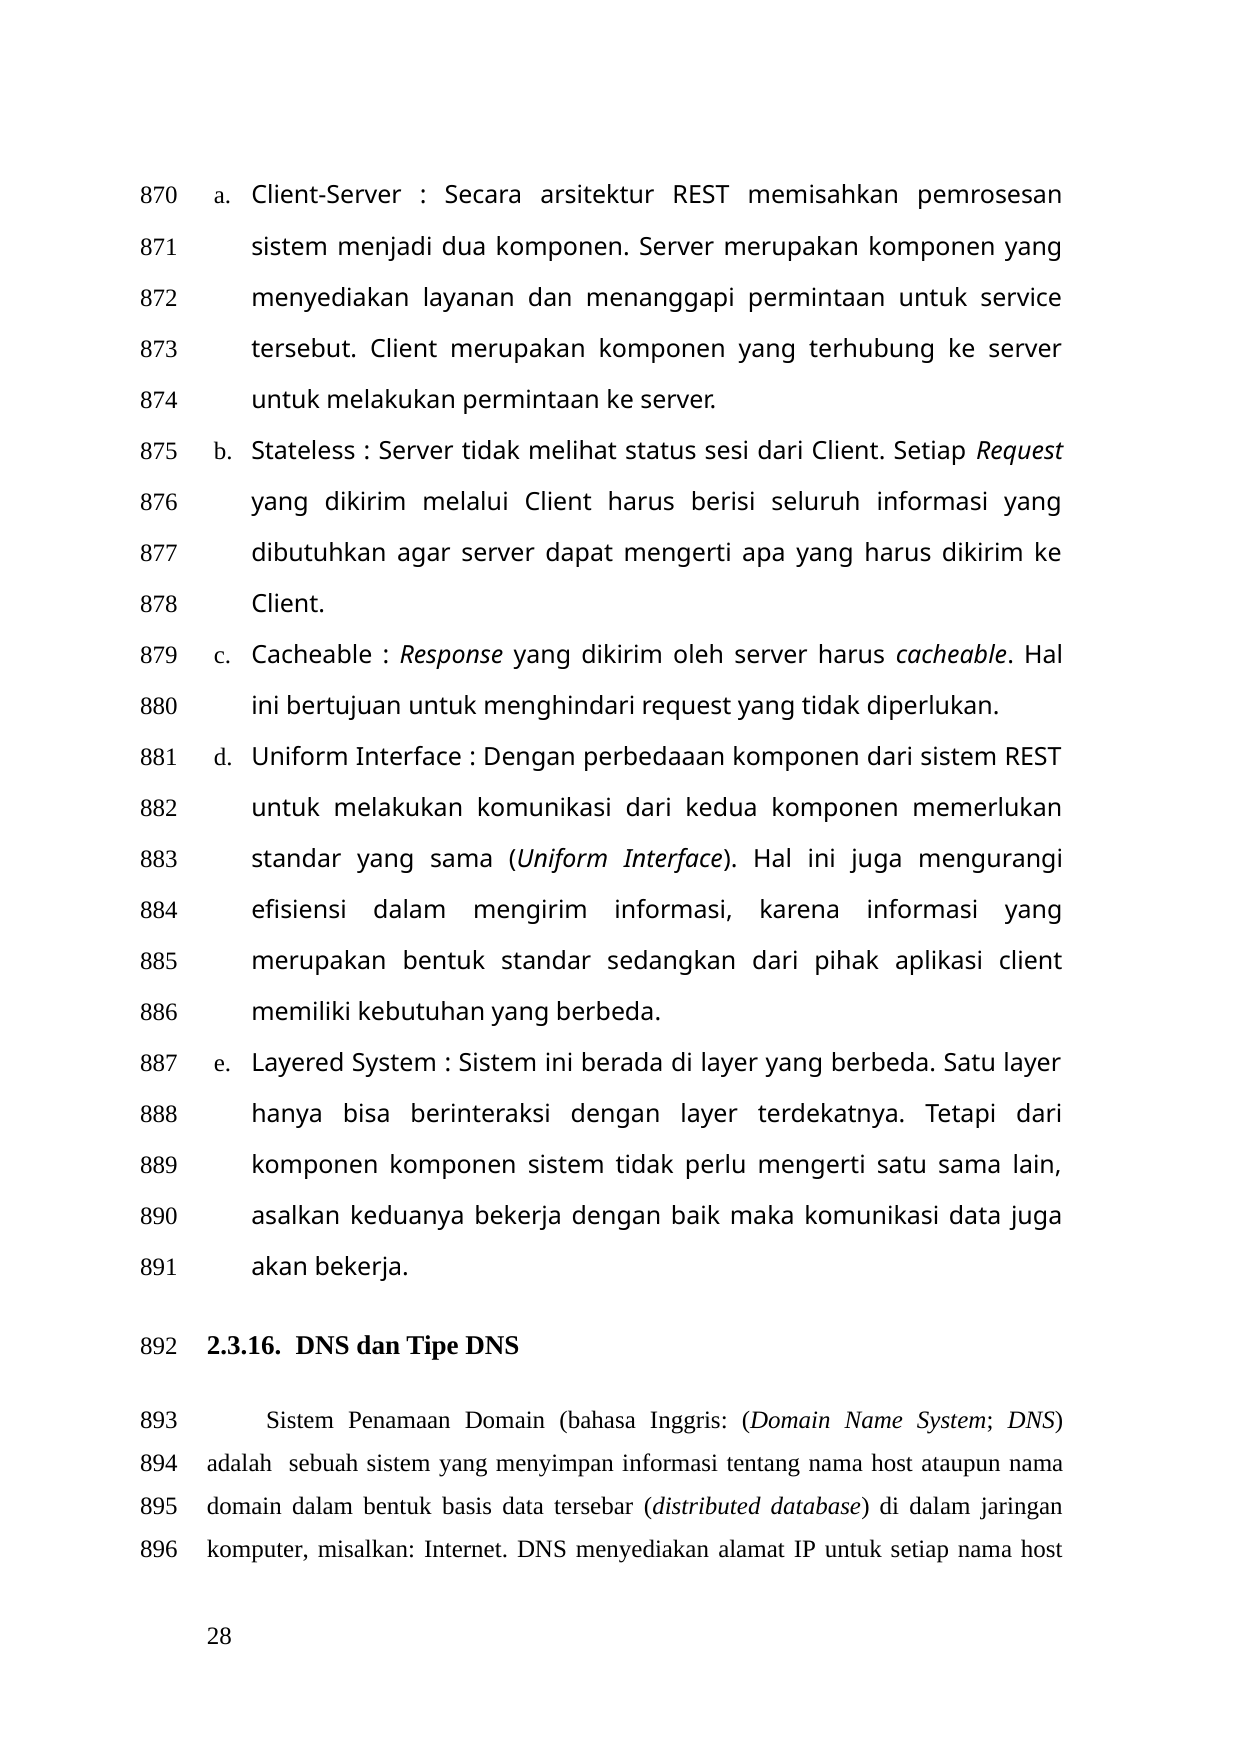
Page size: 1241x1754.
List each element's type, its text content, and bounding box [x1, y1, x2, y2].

list Cacheable : Response yang dikirim oleh server harus cacheable. Hal ini bertujuan untuk menghindari request yang tidak diperlukan. [213, 637, 1063, 722]
list Uniform Interface : Dengan perbedaaan komponen dari sistem REST untuk melakukan komunikasi dari kedua komponen memerlukan standar yang sama (Uniform Interface). Hal ini juga mengurangi efisiensi dalam mengirim informasi, karena informasi yang merupakan bentuk standar sedangkan dari pihak aplikasi client memiliki kebutuhan yang berbeda. [213, 739, 1063, 1028]
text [207, 1405, 1063, 1563]
list Layered System : Sistem ini berada di layer yang berbeda. Satu layer hanya bisa berinteraksi dengan layer terdekatnya. Tetapi dari komponen komponen sistem tidak perlu mengerti satu sama lain, asalkan keduanya bekerja dengan baik maka komunikasi data juga akan bekerja. [213, 1045, 1063, 1283]
list Client-Server : Secara arsitektur REST memisahkan pemrosesan sistem menjadi dua komponen. Server merupakan komponen yang menyediakan layanan dan menanggapi permintaan untuk service tersebut. Client merupakan komponen yang terhubung ke server untuk melakukan permintaan ke server. [213, 177, 1063, 415]
subtitle DNS dan Tipe DNS [207, 1329, 1063, 1360]
list Stateless : Server tidak melihat status sesi dari Client. Setiap Request yang dikirim melalui Client harus berisi seluruh informasi yang dibutuhkan agar server dapat mengerti apa yang harus dikirim ke Client. [213, 432, 1063, 619]
